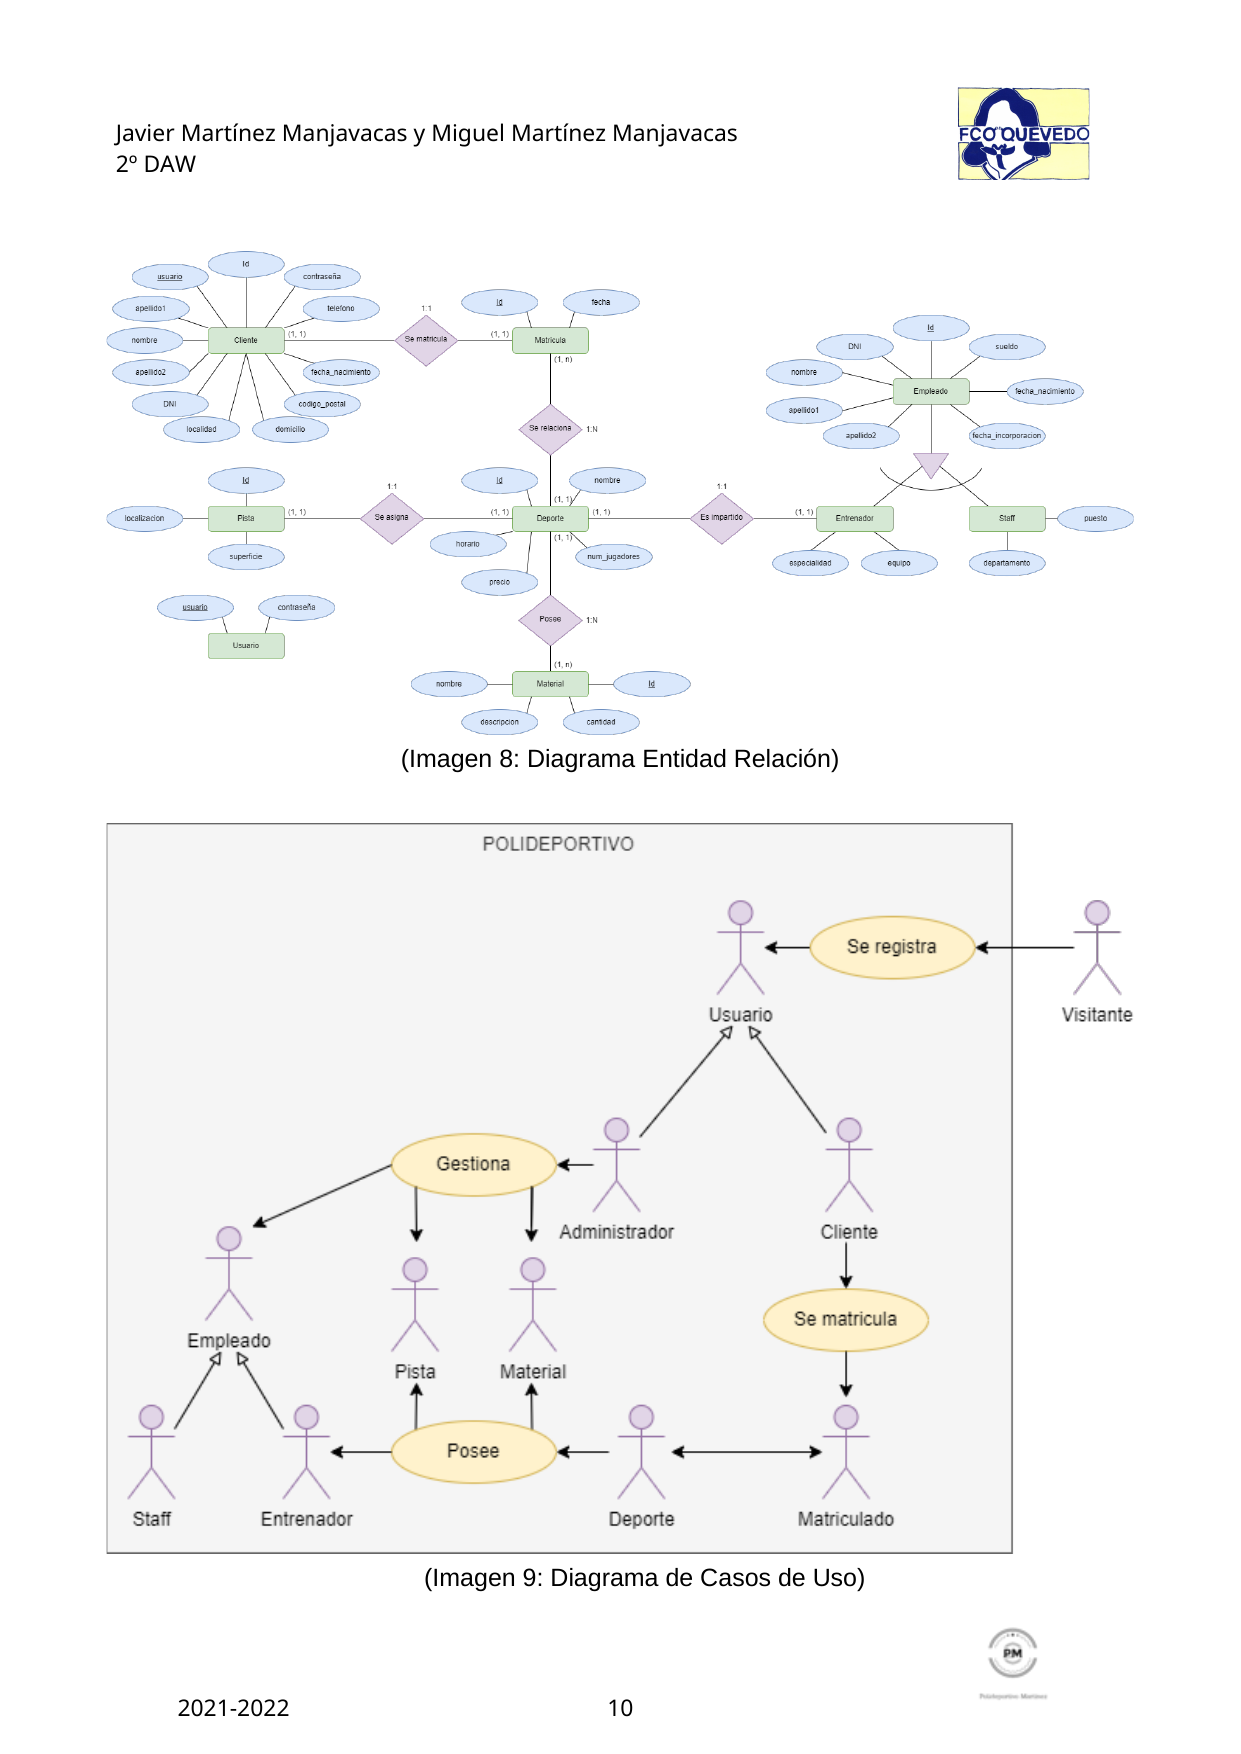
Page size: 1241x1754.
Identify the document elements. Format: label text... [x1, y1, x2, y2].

picture [106, 823, 1134, 1554]
picture [106, 251, 1134, 735]
text (Imagen 8: Diagrama Entidad Relación) [106, 735, 1134, 773]
picture [963, 1616, 1063, 1716]
text (Imagen 9: Diagrama de Casos de Uso) [156, 1554, 1134, 1592]
picture [957, 87, 1090, 180]
